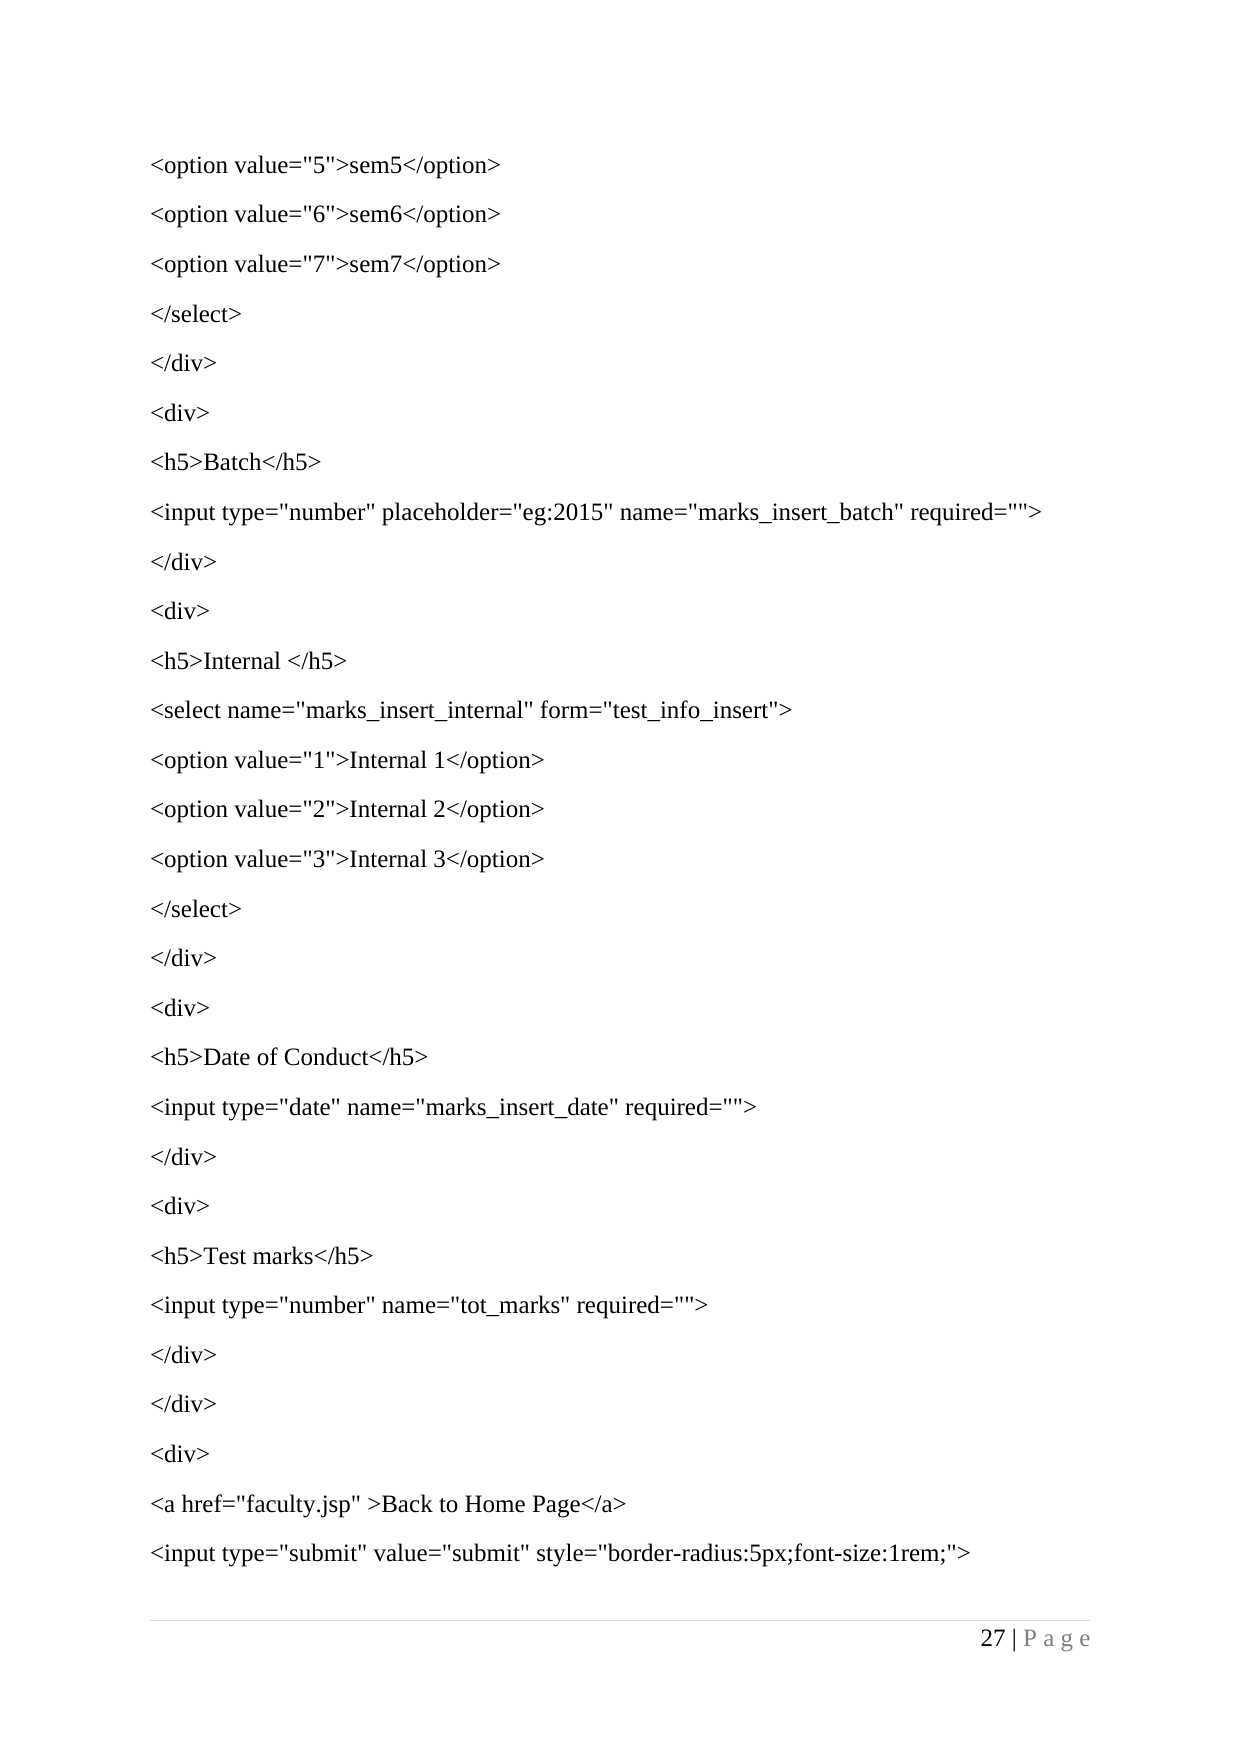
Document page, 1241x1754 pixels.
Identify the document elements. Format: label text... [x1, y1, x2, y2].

text <option value="6">sem6</option> [150, 199, 1090, 228]
text <h5>Test marks</h5> [150, 1241, 1090, 1269]
text </div> [150, 1389, 1090, 1418]
text <a href="faculty.jsp" >Back to Home Page</a> [150, 1489, 1090, 1517]
text <div> [150, 596, 1090, 625]
text </div> [150, 1340, 1090, 1369]
text <input type="date" name="marks_insert_date" required=""> [150, 1092, 1090, 1121]
text <option value="5">sem5</option> [150, 150, 1090, 179]
text <option value="1">Internal 1</option> [150, 745, 1090, 774]
text <select name="marks_insert_internal" form="test_info_insert"> [150, 695, 1090, 724]
text </div> [150, 547, 1090, 575]
text <input type="number" name="tot_marks" required=""> [150, 1290, 1090, 1319]
text </div> [150, 943, 1090, 972]
text <option value="2">Internal 2</option> [150, 794, 1090, 823]
text </select> [150, 894, 1090, 922]
text </div> [150, 1142, 1090, 1170]
text <input type="submit" value="submit" style="border-radius:5px;font-size:1rem;"> [150, 1538, 1090, 1567]
text <div> [150, 398, 1090, 427]
text <option value="3">Internal 3</option> [150, 844, 1090, 873]
text </div> [150, 348, 1090, 377]
text <input type="number" placeholder="eg:2015" name="marks_insert_batch" required=""> [150, 497, 1090, 526]
text <div> [150, 993, 1090, 1022]
text <div> [150, 1191, 1090, 1220]
text <option value="7">sem7</option> [150, 249, 1090, 278]
text <h5>Batch</h5> [150, 447, 1090, 476]
text <h5>Internal </h5> [150, 646, 1090, 674]
text <h5>Date of Conduct</h5> [150, 1042, 1090, 1071]
text <div> [150, 1439, 1090, 1468]
text </select> [150, 299, 1090, 327]
